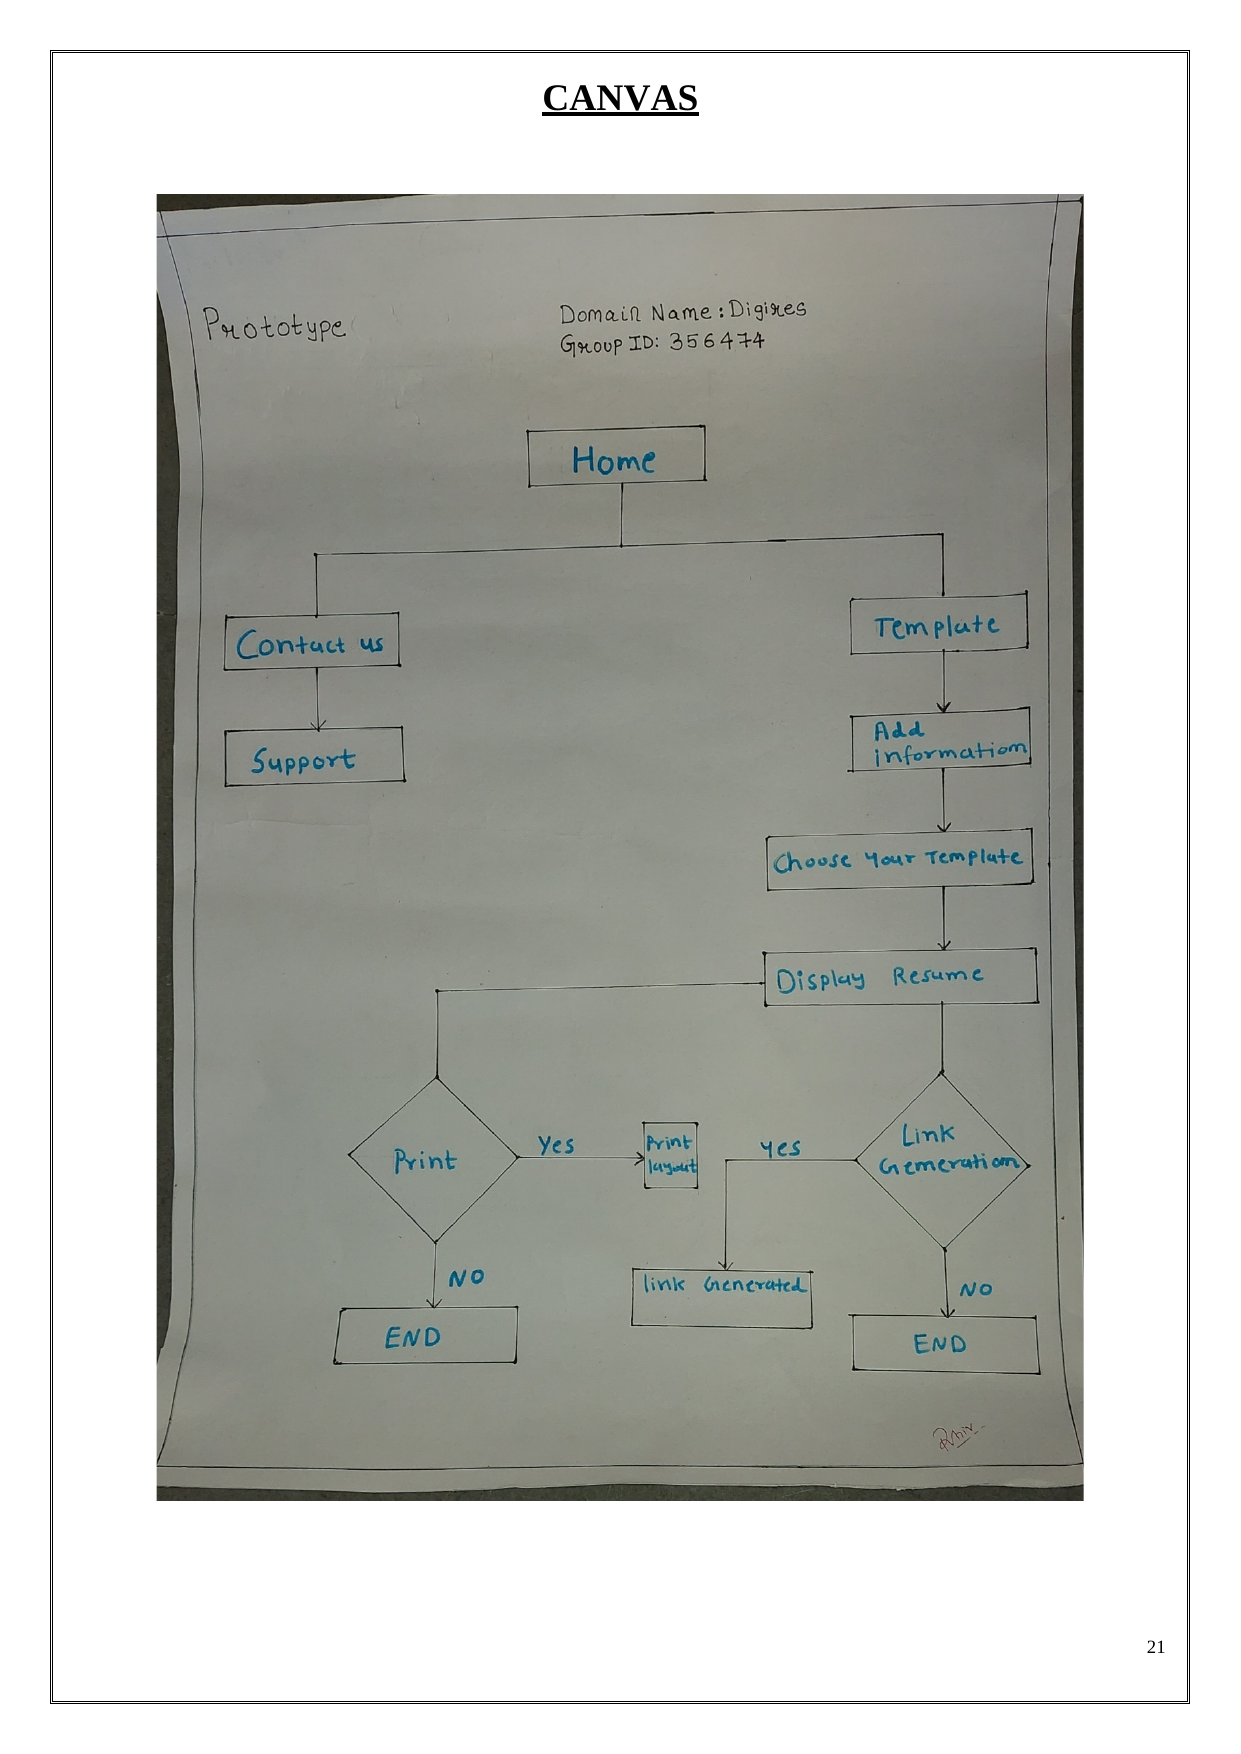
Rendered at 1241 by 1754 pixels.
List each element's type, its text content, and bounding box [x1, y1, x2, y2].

picture [156, 194, 1084, 1501]
list CANVAS [75, 75, 1165, 118]
